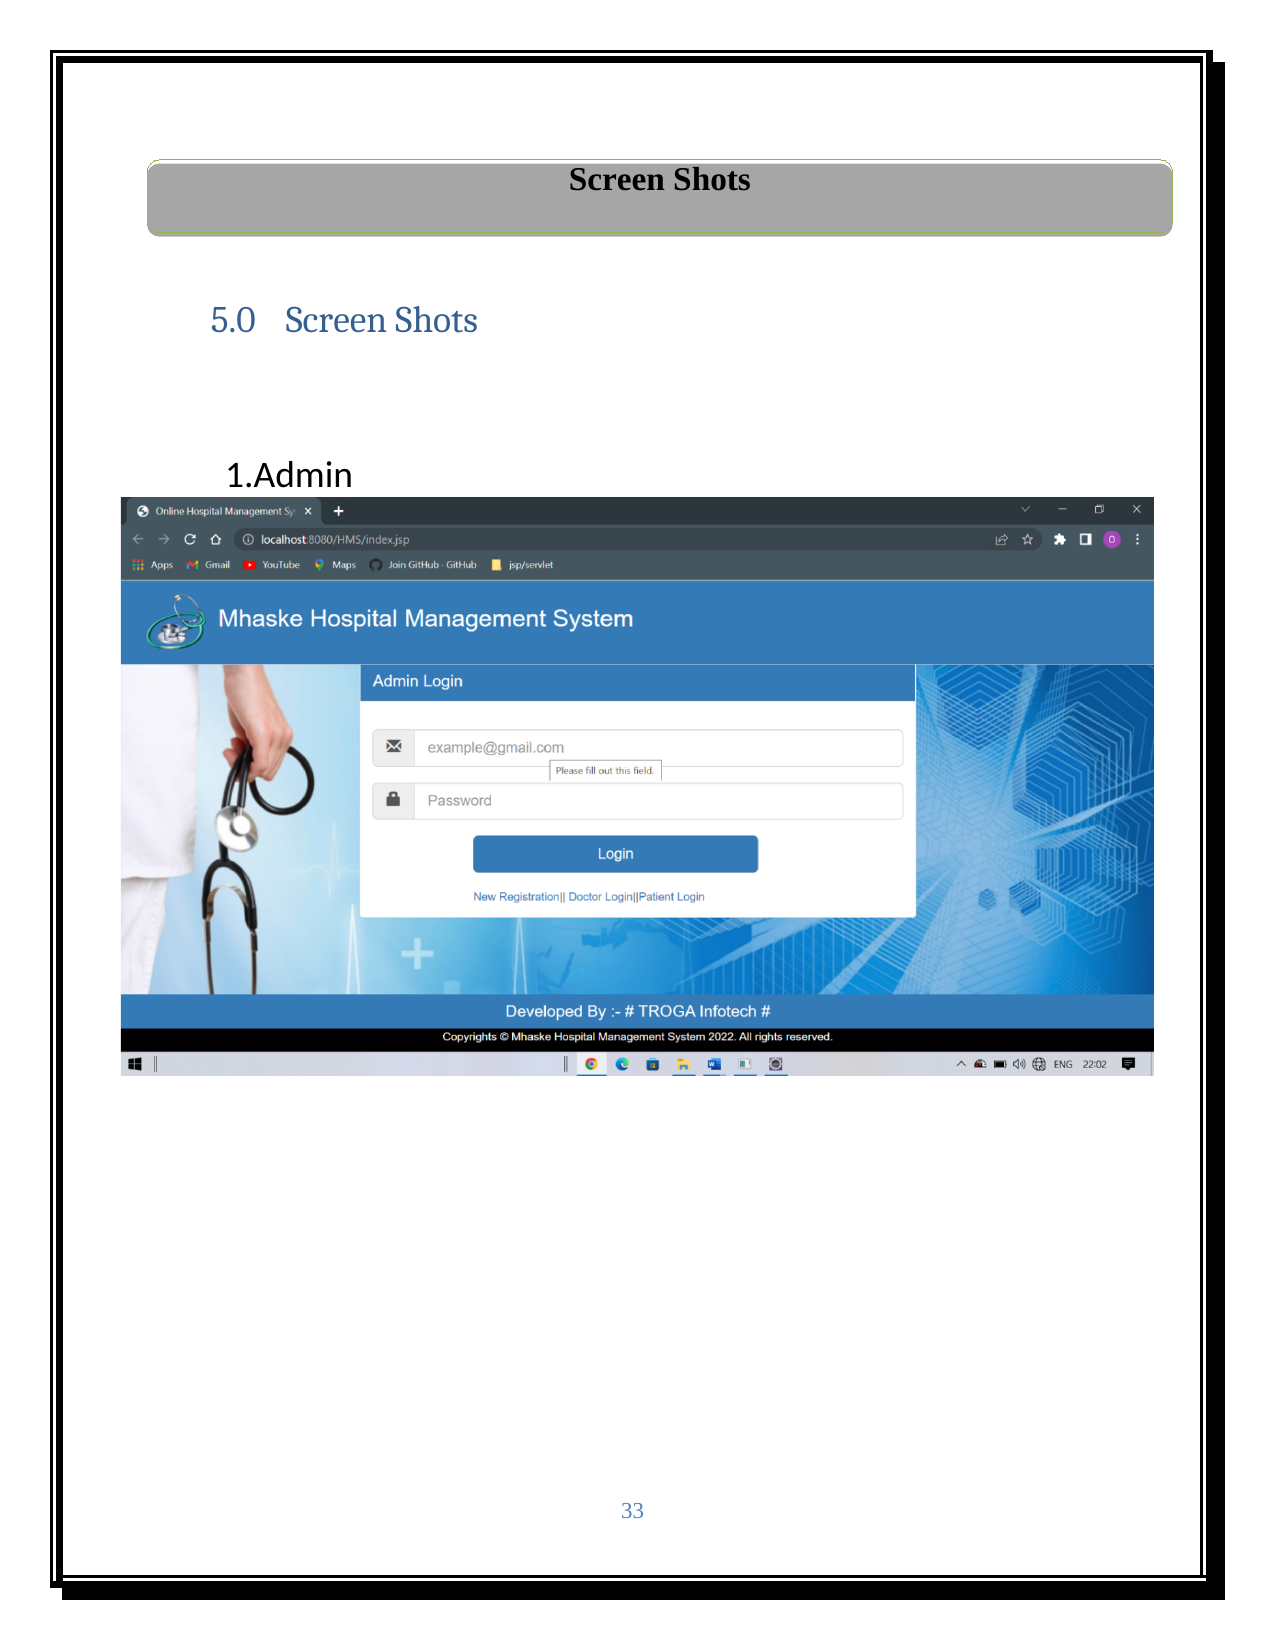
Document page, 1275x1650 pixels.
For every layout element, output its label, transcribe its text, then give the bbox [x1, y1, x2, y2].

list 1.Admin [225, 451, 1173, 497]
picture [120, 497, 1154, 1076]
subtitle Screen Shots [211, 298, 1173, 342]
